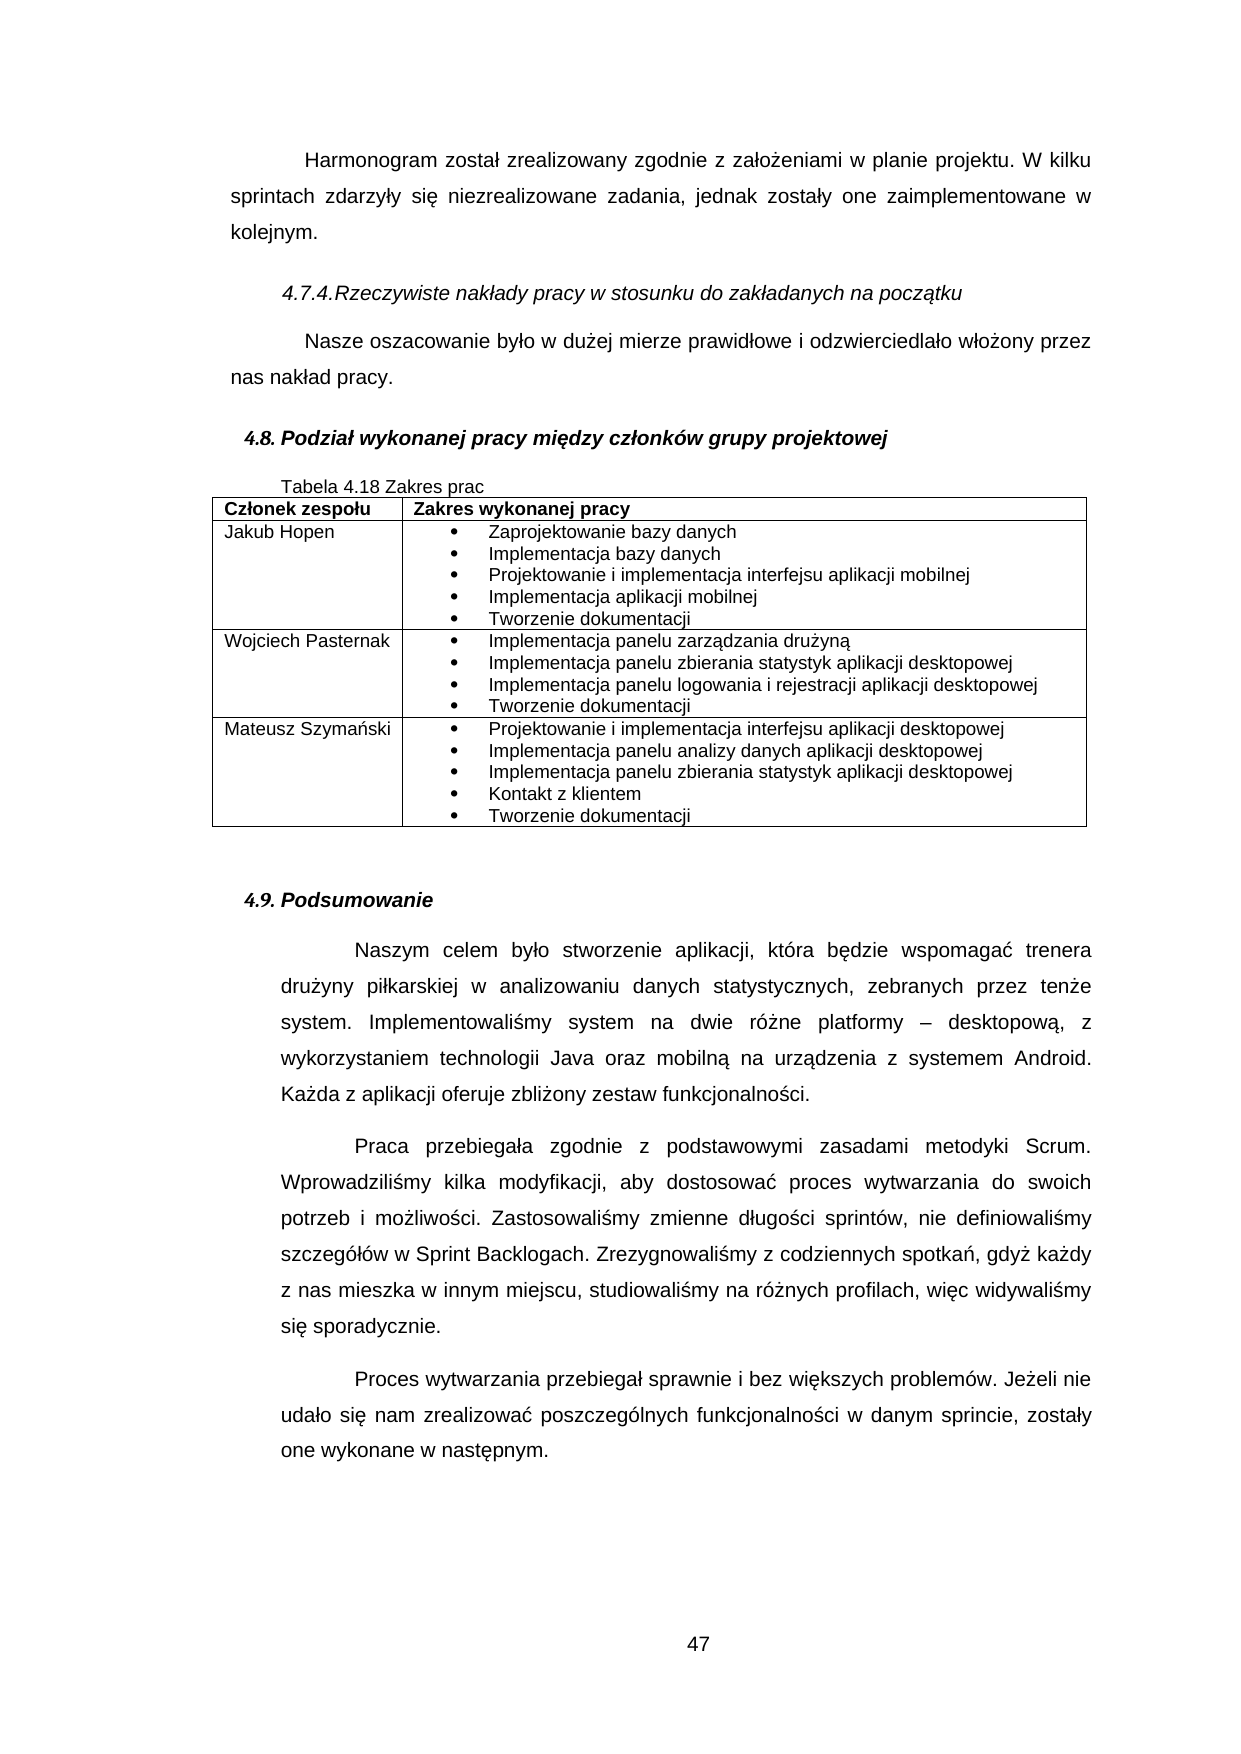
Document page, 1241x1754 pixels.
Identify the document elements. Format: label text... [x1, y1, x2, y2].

subtitle Rzeczywiste nakłady pracy w stosunku do zakładanych na początku [282, 281, 1092, 304]
table_cell Jakub Hopen [213, 521, 402, 629]
text Praca przebiegała zgodnie z podstawowymi zasadami metodyki Scrum. Wprowadziliśmy kilka modyfikacji, aby dostosować proces wytwarzania do swoich potrzeb i możliwości. Zastosowaliśmy zmienne długości sprintów, nie definiowaliśmy szczegółów w Sprint Backlogach. Zrezygnowaliśmy z codziennych spotkań, gdyż każdy z nas mieszka w innym miejscu, studiowaliśmy na różnych profilach, więc widywaliśmy się sporadycznie. [281, 1134, 1092, 1338]
subtitle Podsumowanie [244, 888, 1092, 913]
table_cell Wojciech Pasternak [213, 630, 402, 717]
text Proces wytwarzania przebiegał sprawnie i bez większych problemów. Jeżeli nie udało się nam zrealizować poszczególnych funkcjonalności w danym sprincie, zostały one wykonane w następnym. [281, 1366, 1092, 1462]
table_cell Mateusz Szymański [213, 718, 402, 826]
text Naszym celem było stworzenie aplikacji, która będzie wspomagać trenera drużyny piłkarskiej w analizowaniu danych statystycznych, zebranych przez tenże system. Implementowaliśmy system na dwie różne platformy – desktopową, z wykorzystaniem technologii Java oraz mobilną na urządzenia z systemem Android. Każda z aplikacji oferuje zbliżony zestaw funkcjonalności. [281, 938, 1092, 1106]
table_header Zakres wykonanej pracy [403, 498, 1086, 520]
table_cell Projektowanie i implementacja interfejsu aplikacji desktopowej Implementacja panelu analizy danych aplikacji desktopowej Implementacja panelu zbierania statystyk aplikacji desktopowej Kontakt z klientem Tworzenie dokumentacji [403, 718, 1086, 826]
text Nasze oszacowanie było w dużej mierze prawidłowe i odzwierciedlało włożony przez nas nakład pracy. [230, 329, 1092, 389]
table_cell Zaprojektowanie bazy danych Implementacja bazy danych Projektowanie i implementacja interfejsu aplikacji mobilnej Implementacja aplikacji mobilnej Tworzenie dokumentacji [403, 521, 1086, 629]
table_header Członek zespołu [213, 498, 402, 520]
text Harmonogram został zrealizowany zgodnie z założeniami w planie projektu. W kilku sprintach zdarzyły się niezrealizowane zadania, jednak zostały one zaimplementowane w kolejnym. [230, 148, 1092, 243]
subtitle Podział wykonanej pracy między członków grupy projektowej [244, 426, 1092, 451]
table_cell Implementacja panelu zarządzania drużyną Implementacja panelu zbierania statystyk aplikacji desktopowej Implementacja panelu logowania i rejestracji aplikacji desktopowej Tworzenie dokumentacji [403, 630, 1086, 717]
